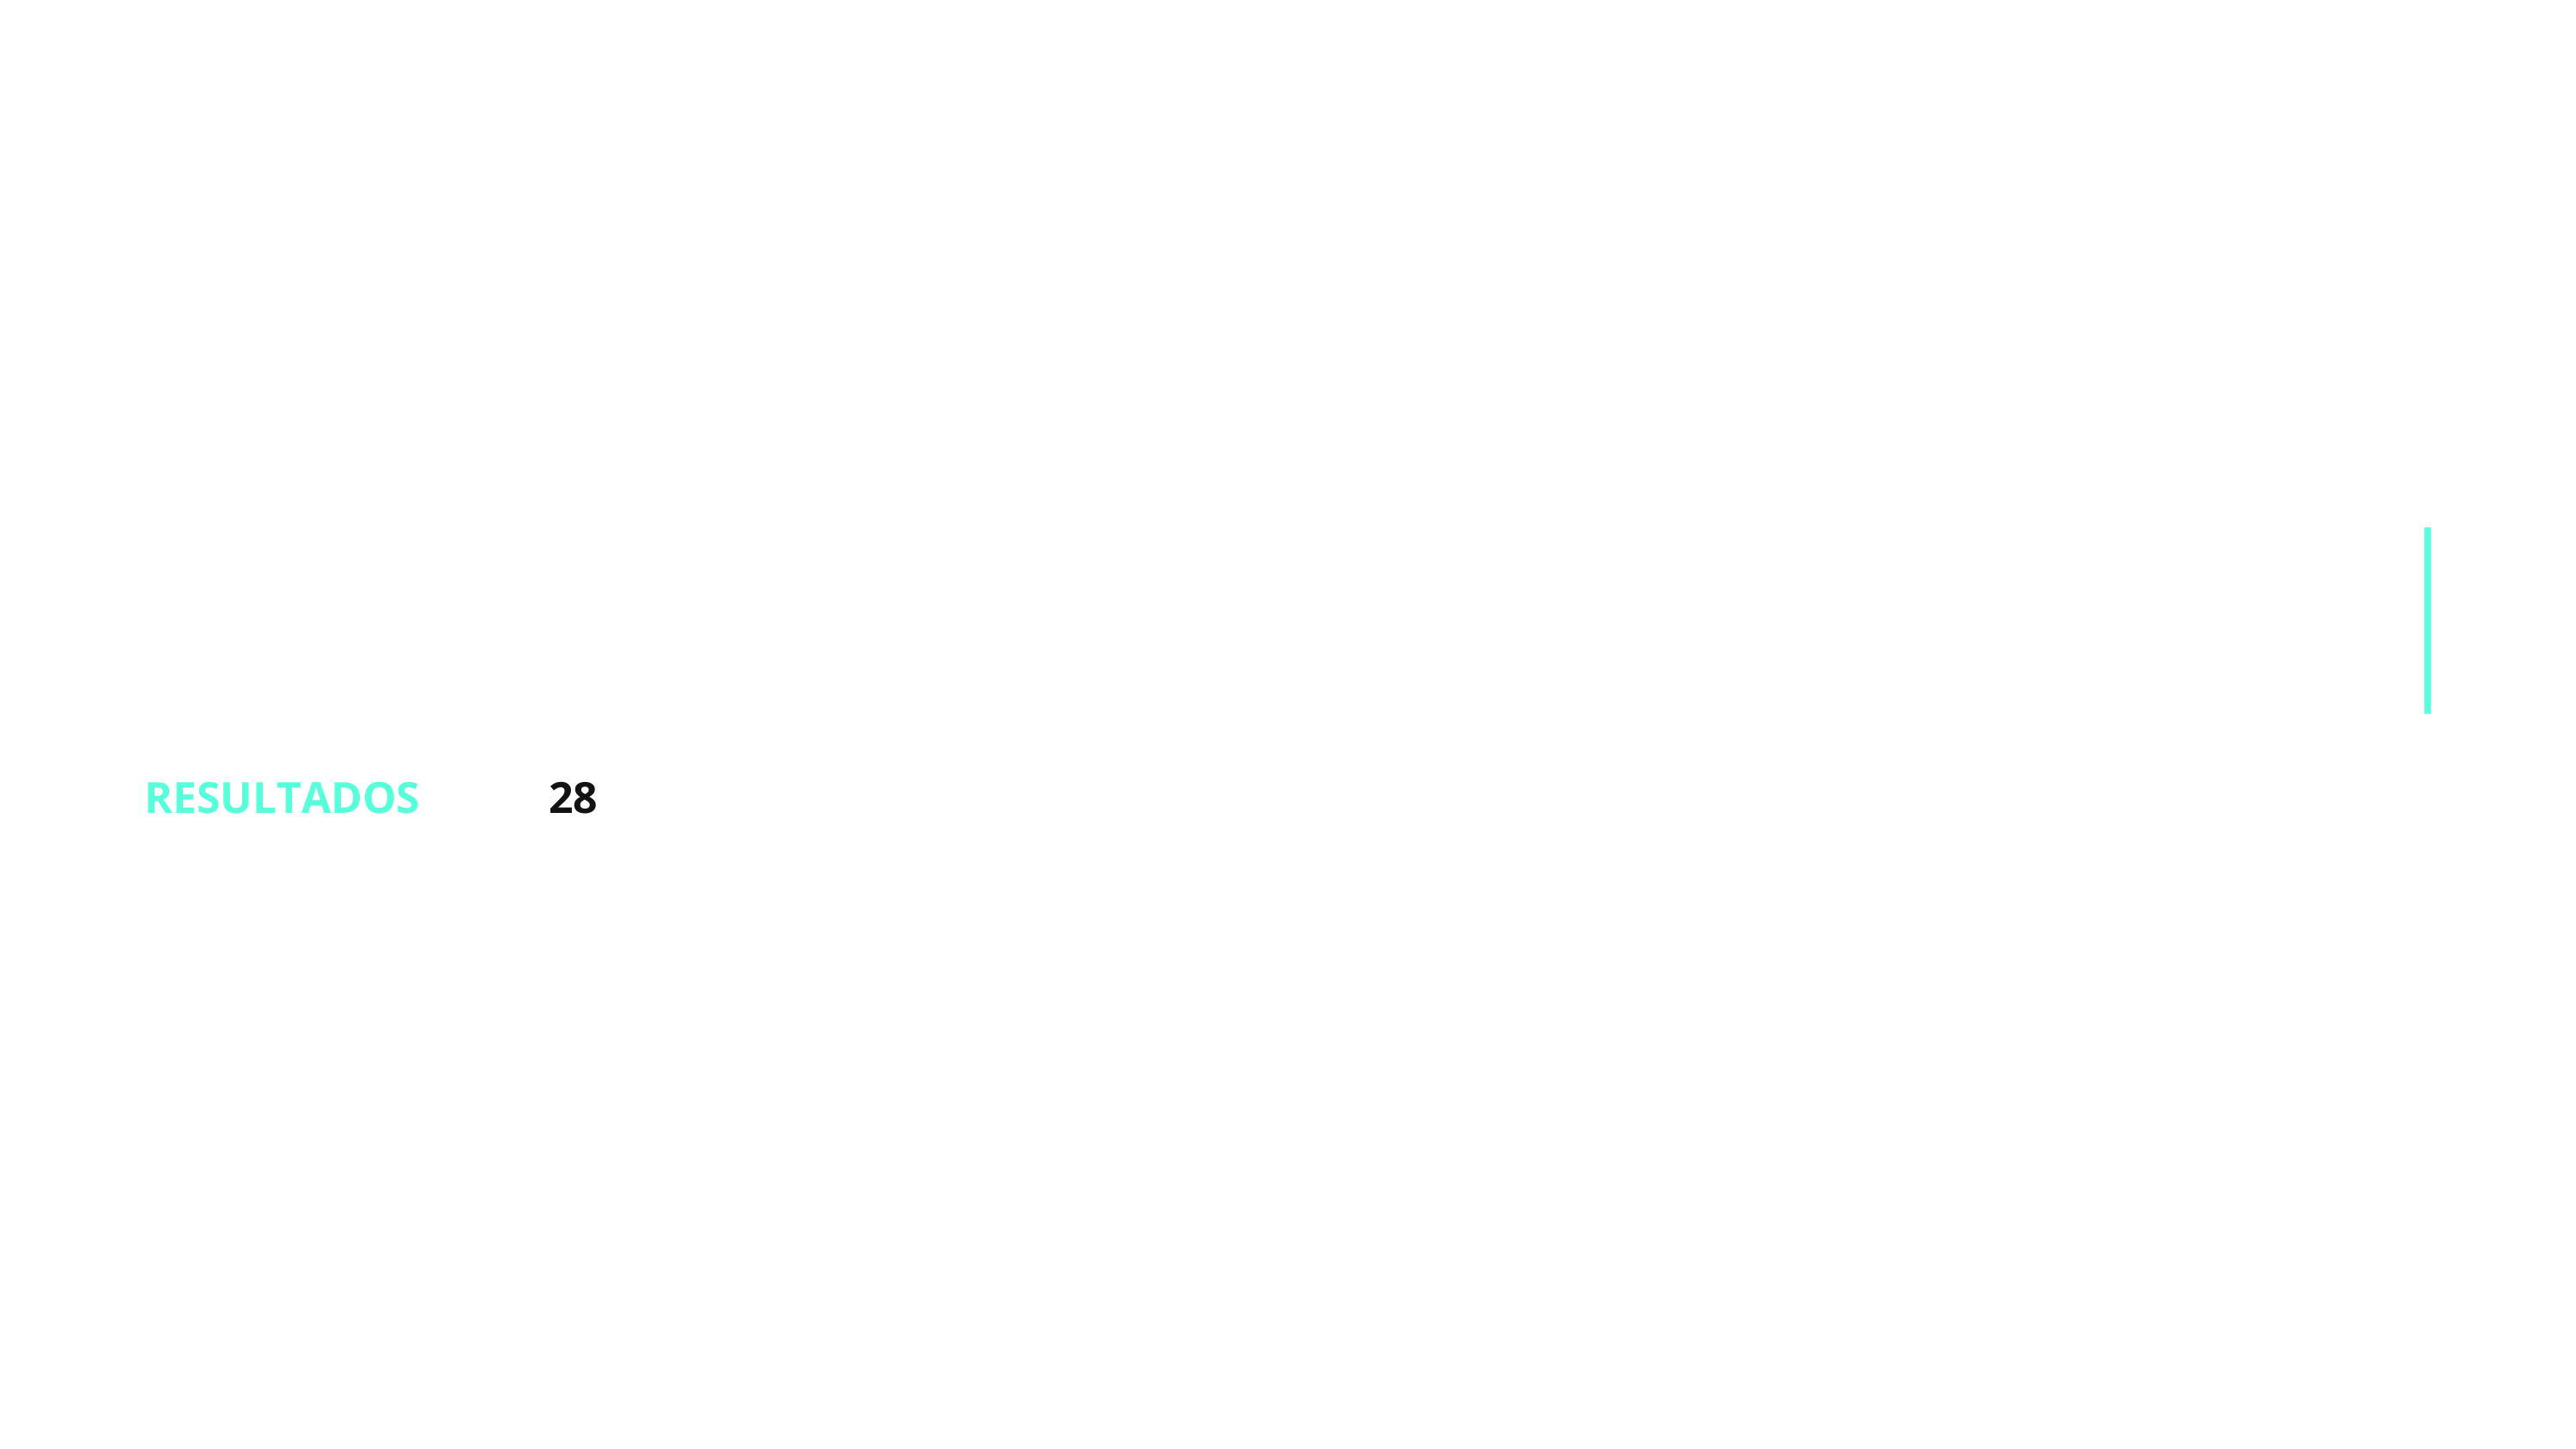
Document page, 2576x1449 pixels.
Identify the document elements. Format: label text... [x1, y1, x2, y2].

text RESULTADOS 28 [145, 767, 988, 826]
